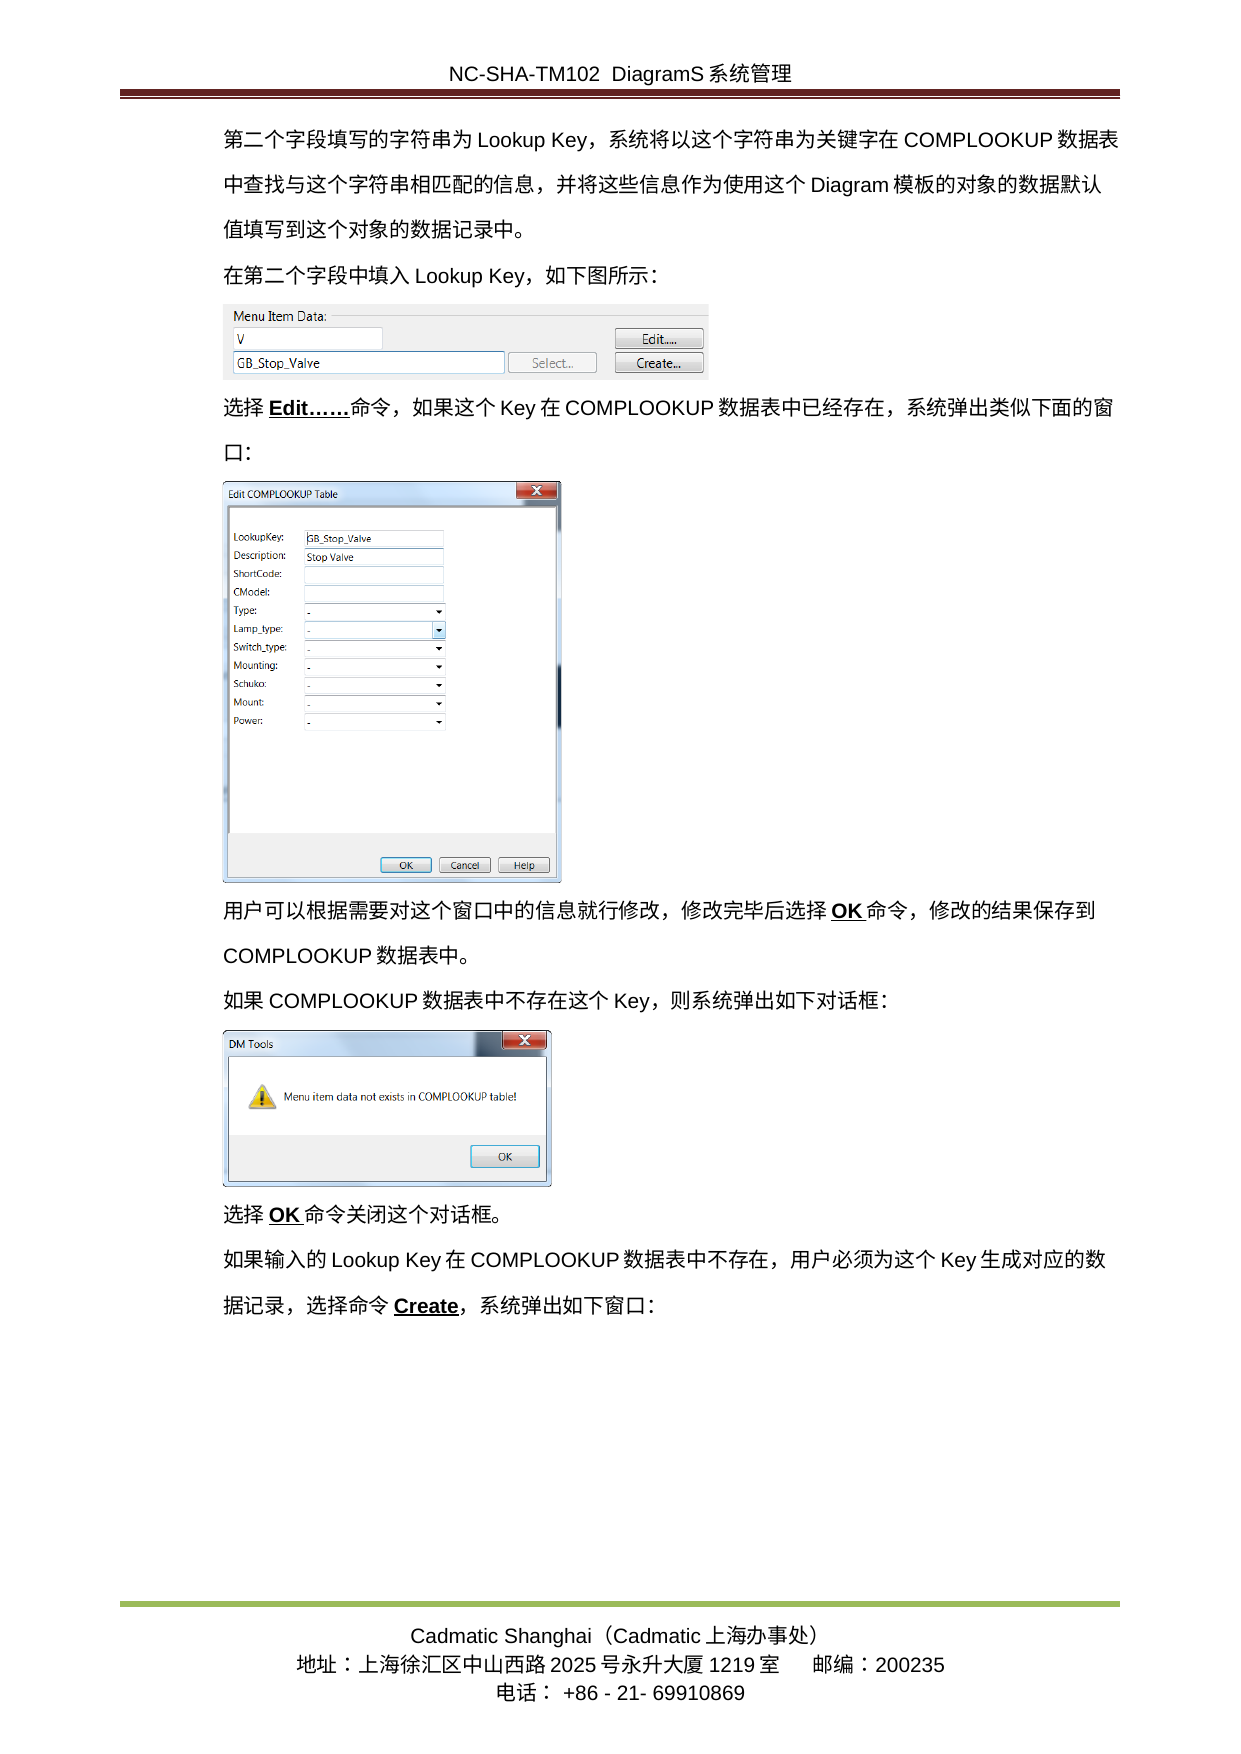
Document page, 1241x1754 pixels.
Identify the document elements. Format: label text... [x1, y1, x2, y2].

text 在第二个字段中填入Lookup Key，如下图所示： [223, 259, 1120, 289]
picture [222, 1030, 552, 1187]
picture [222, 304, 709, 380]
text 选择OK命令关闭这个对话框。 [223, 1198, 1120, 1228]
text 第二个字段填写的字符串为Lookup Key，系统将以这个字符串为关键字在COMPLOOKUP数据表中查找与这个字符串相匹配的信息，并将这些信息作为使用这个Diagram模板的对象的数据默认值填写到这个对象的数据记录中。 [223, 123, 1120, 244]
text 选择Edit……命令，如果这个Key在COMPLOOKUP数据表中已经存在，系统弹出类似下面的窗口： [223, 391, 1120, 467]
text 用户可以根据需要对这个窗口中的信息就行修改，修改完毕后选择OK命令，修改的结果保存到COMPLOOKUP数据表中。 [223, 894, 1120, 970]
picture [222, 481, 562, 883]
text 如果输入的Lookup Key在COMPLOOKUP数据表中不存在，用户必须为这个Key生成对应的数据记录，选择命令Create，系统弹出如下窗口： [223, 1244, 1120, 1319]
text 如果COMPLOOKUP数据表中不存在这个Key，则系统弹出如下对话框： [223, 985, 1120, 1015]
